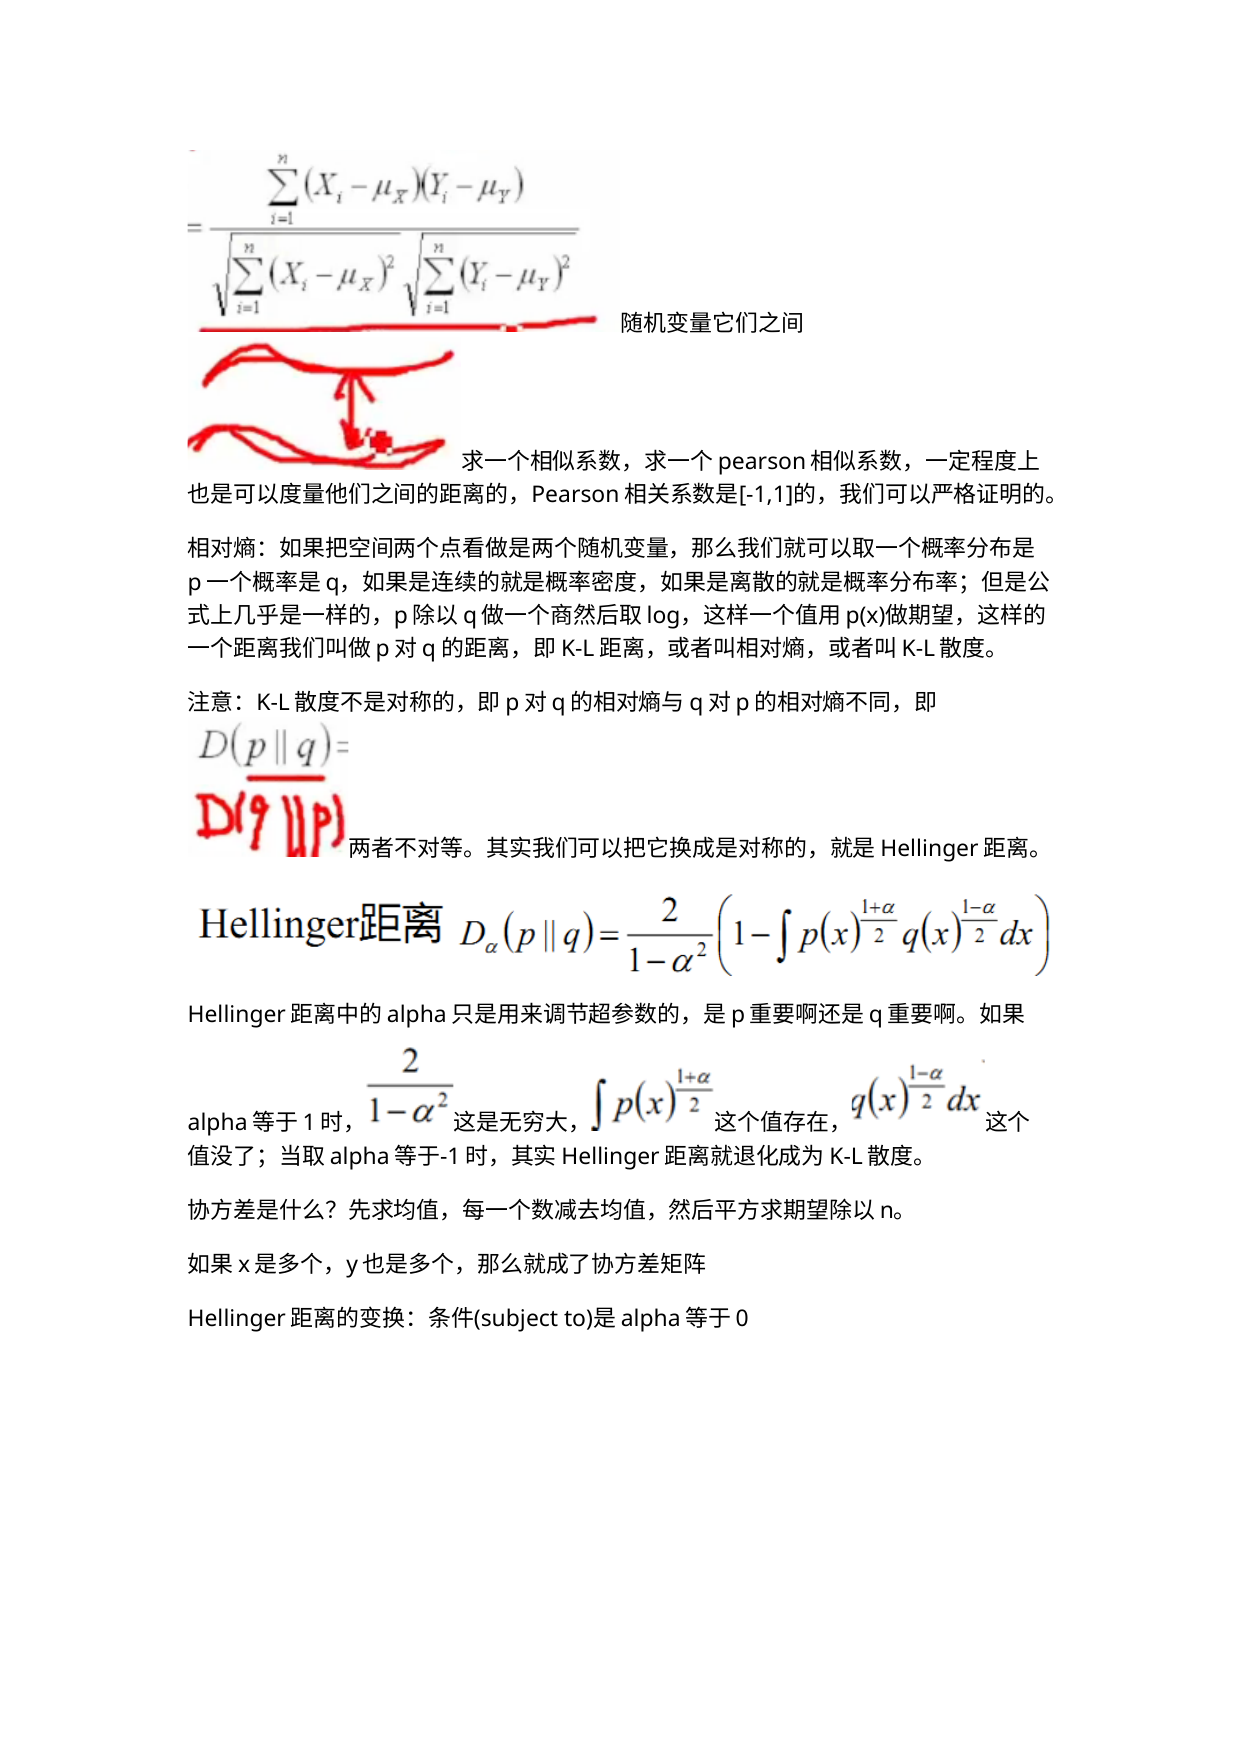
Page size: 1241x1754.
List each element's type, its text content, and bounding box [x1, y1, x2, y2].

picture [187, 337, 461, 470]
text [187, 150, 1053, 509]
picture [591, 1051, 715, 1131]
picture [187, 150, 621, 332]
text Hellinger距离中的alpha只是用来调节超参数的，是p重要啊还是q重要啊。如果alpha等于1时，这是无穷大，这个值存在，这个值没了；当取alpha等于-1时，其实Hellinger距离就退化成为K-L散度。 [187, 996, 1053, 1171]
picture [851, 1058, 985, 1131]
picture [187, 884, 1053, 976]
text 协方差是什么？先求均值，每一个数减去均值，然后平方求期望除以n。 [187, 1192, 1053, 1225]
text 相对熵：如果把空间两个点看做是两个随机变量，那么我们就可以取一个概率分布是p一个概率是q，如果是连续的就是概率密度，如果是离散的就是概率分布率；但是公式上几乎是一样的，p除以q做一个商然后取log，这样一个值用p(x)做期望，这样的一个距离我们叫做p对q 的距离，即K-L距离，或者叫相对熵，或者叫K-L散度。 [187, 530, 1053, 663]
text 如果x是多个，y也是多个，那么就成了协方差矩阵 [187, 1246, 1053, 1279]
picture [366, 1029, 454, 1131]
text Hellinger距离的变换：条件(subject to)是alpha等于0 [187, 1300, 1053, 1333]
picture [187, 717, 349, 857]
text 注意：K-L散度不是对称的，即p对q的相对熵与q对p的相对熵不同，即两者不对等。其实我们可以把它换成是对称的，就是Hellinger距离。 [187, 684, 1053, 863]
